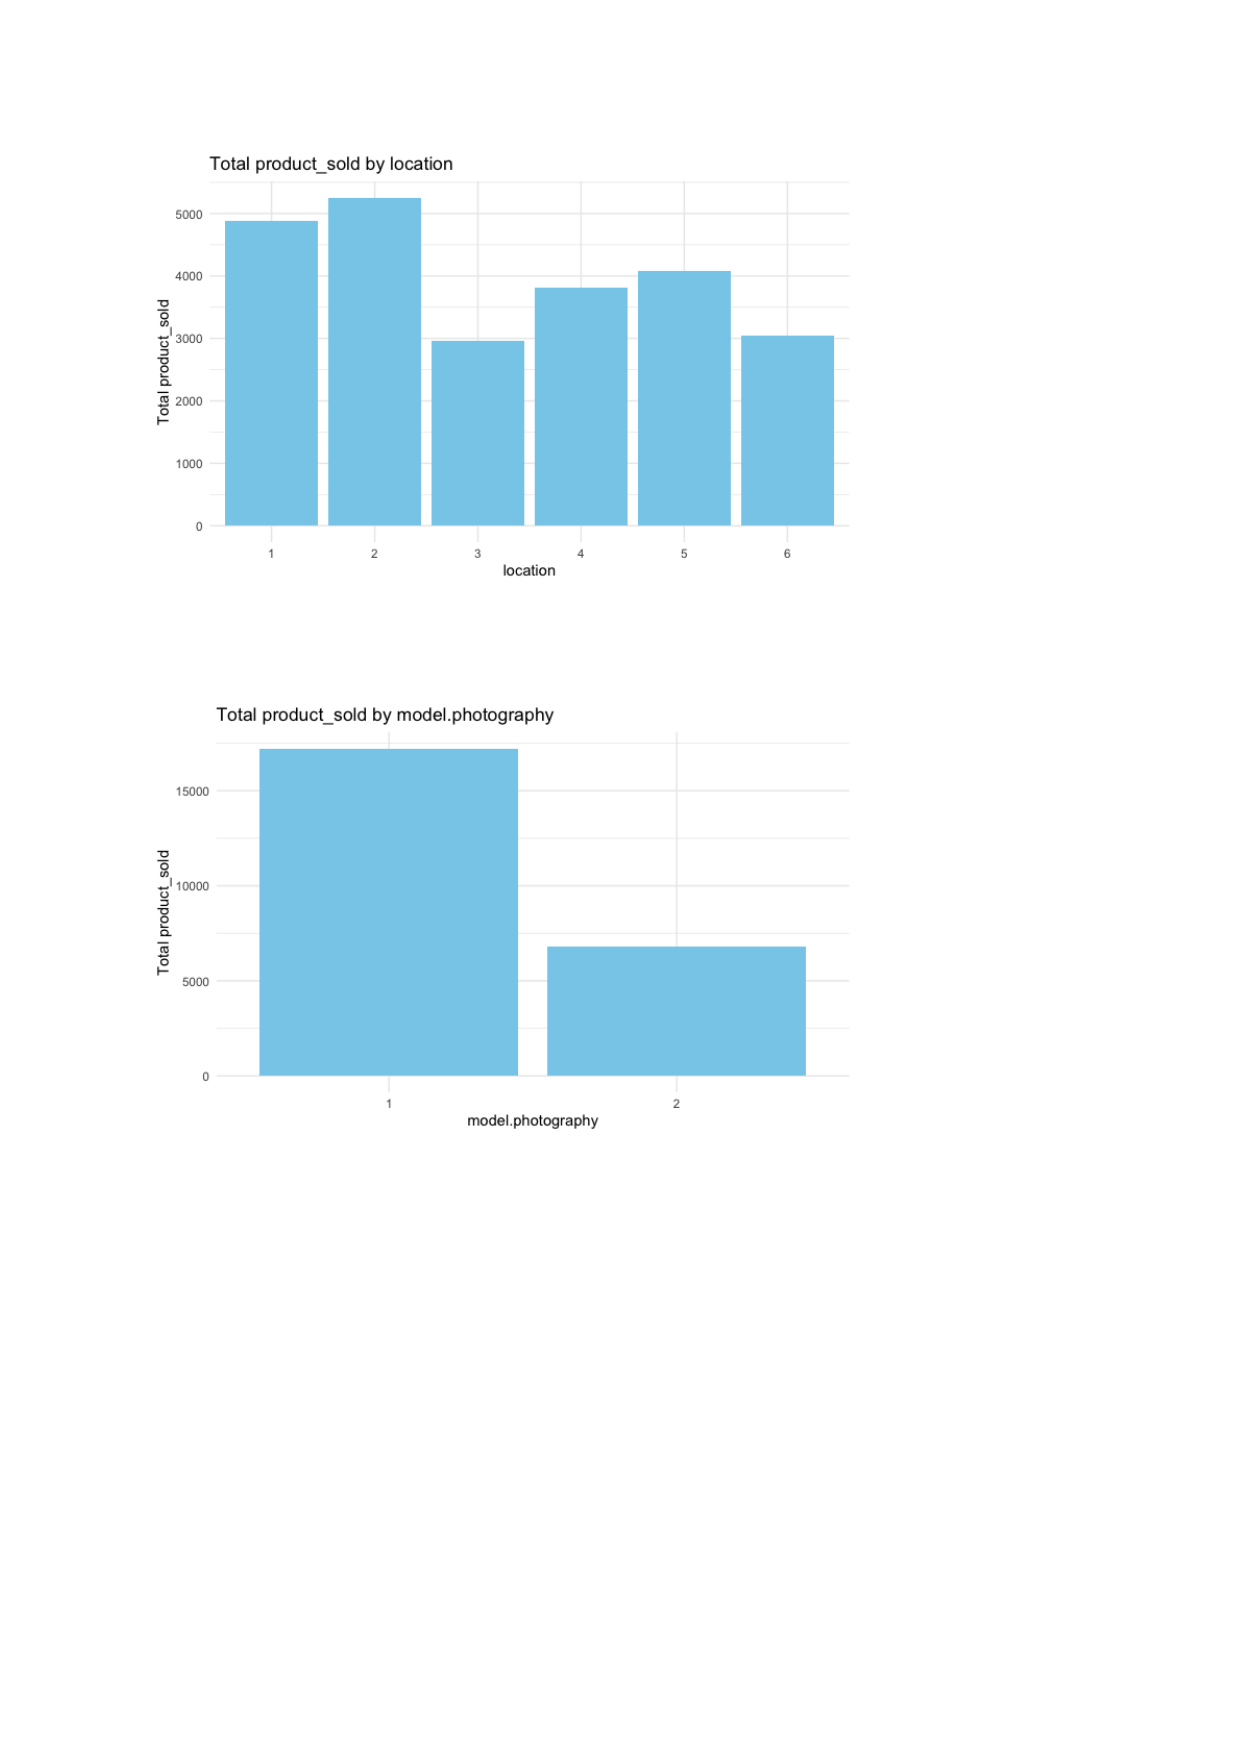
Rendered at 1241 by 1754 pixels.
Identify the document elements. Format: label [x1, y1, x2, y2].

picture [150, 150, 857, 586]
picture [150, 700, 857, 1136]
